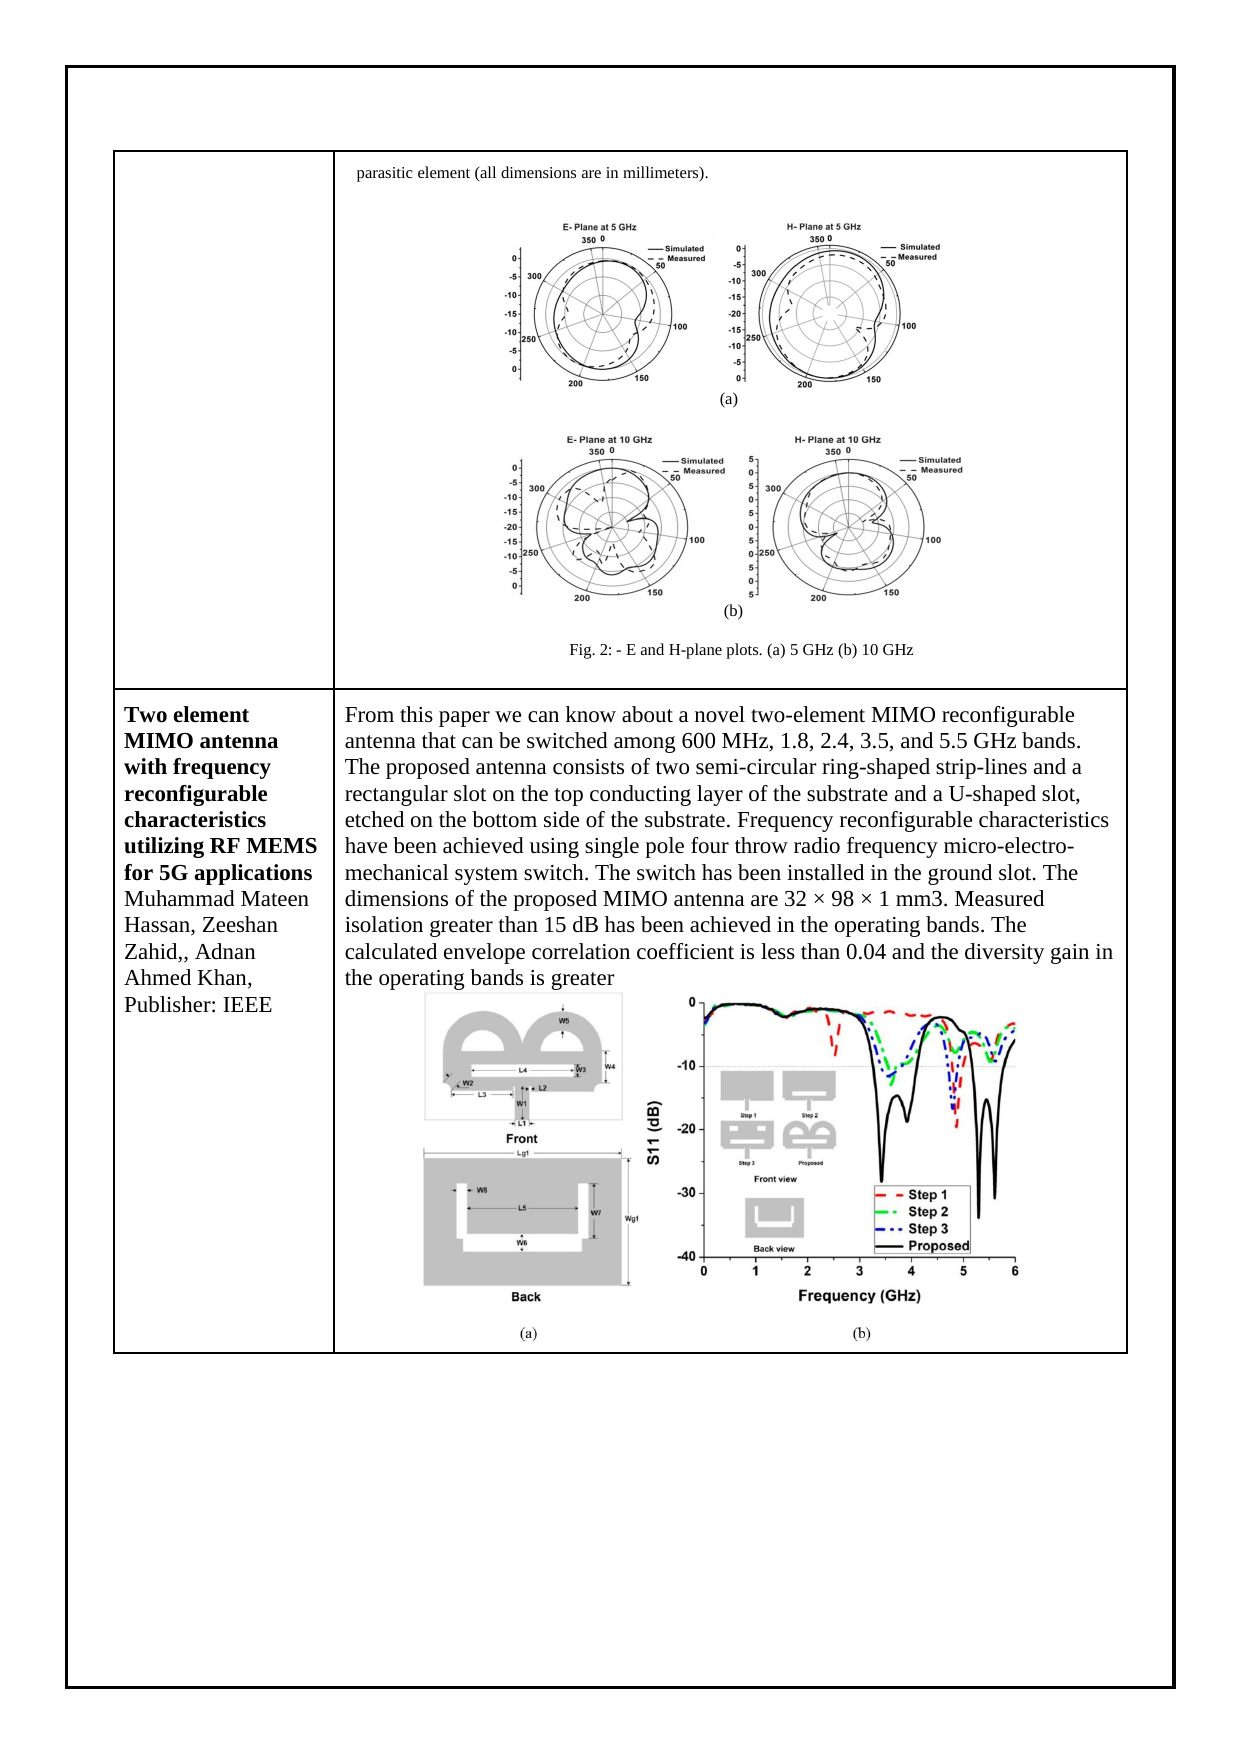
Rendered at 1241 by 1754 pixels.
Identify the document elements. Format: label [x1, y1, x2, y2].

table_cell [335, 690, 1126, 1352]
picture [502, 435, 985, 602]
table_cell [115, 152, 333, 688]
picture [422, 991, 1019, 1342]
table_cell [115, 690, 333, 1352]
picture [503, 223, 941, 389]
table_cell [335, 152, 1126, 688]
